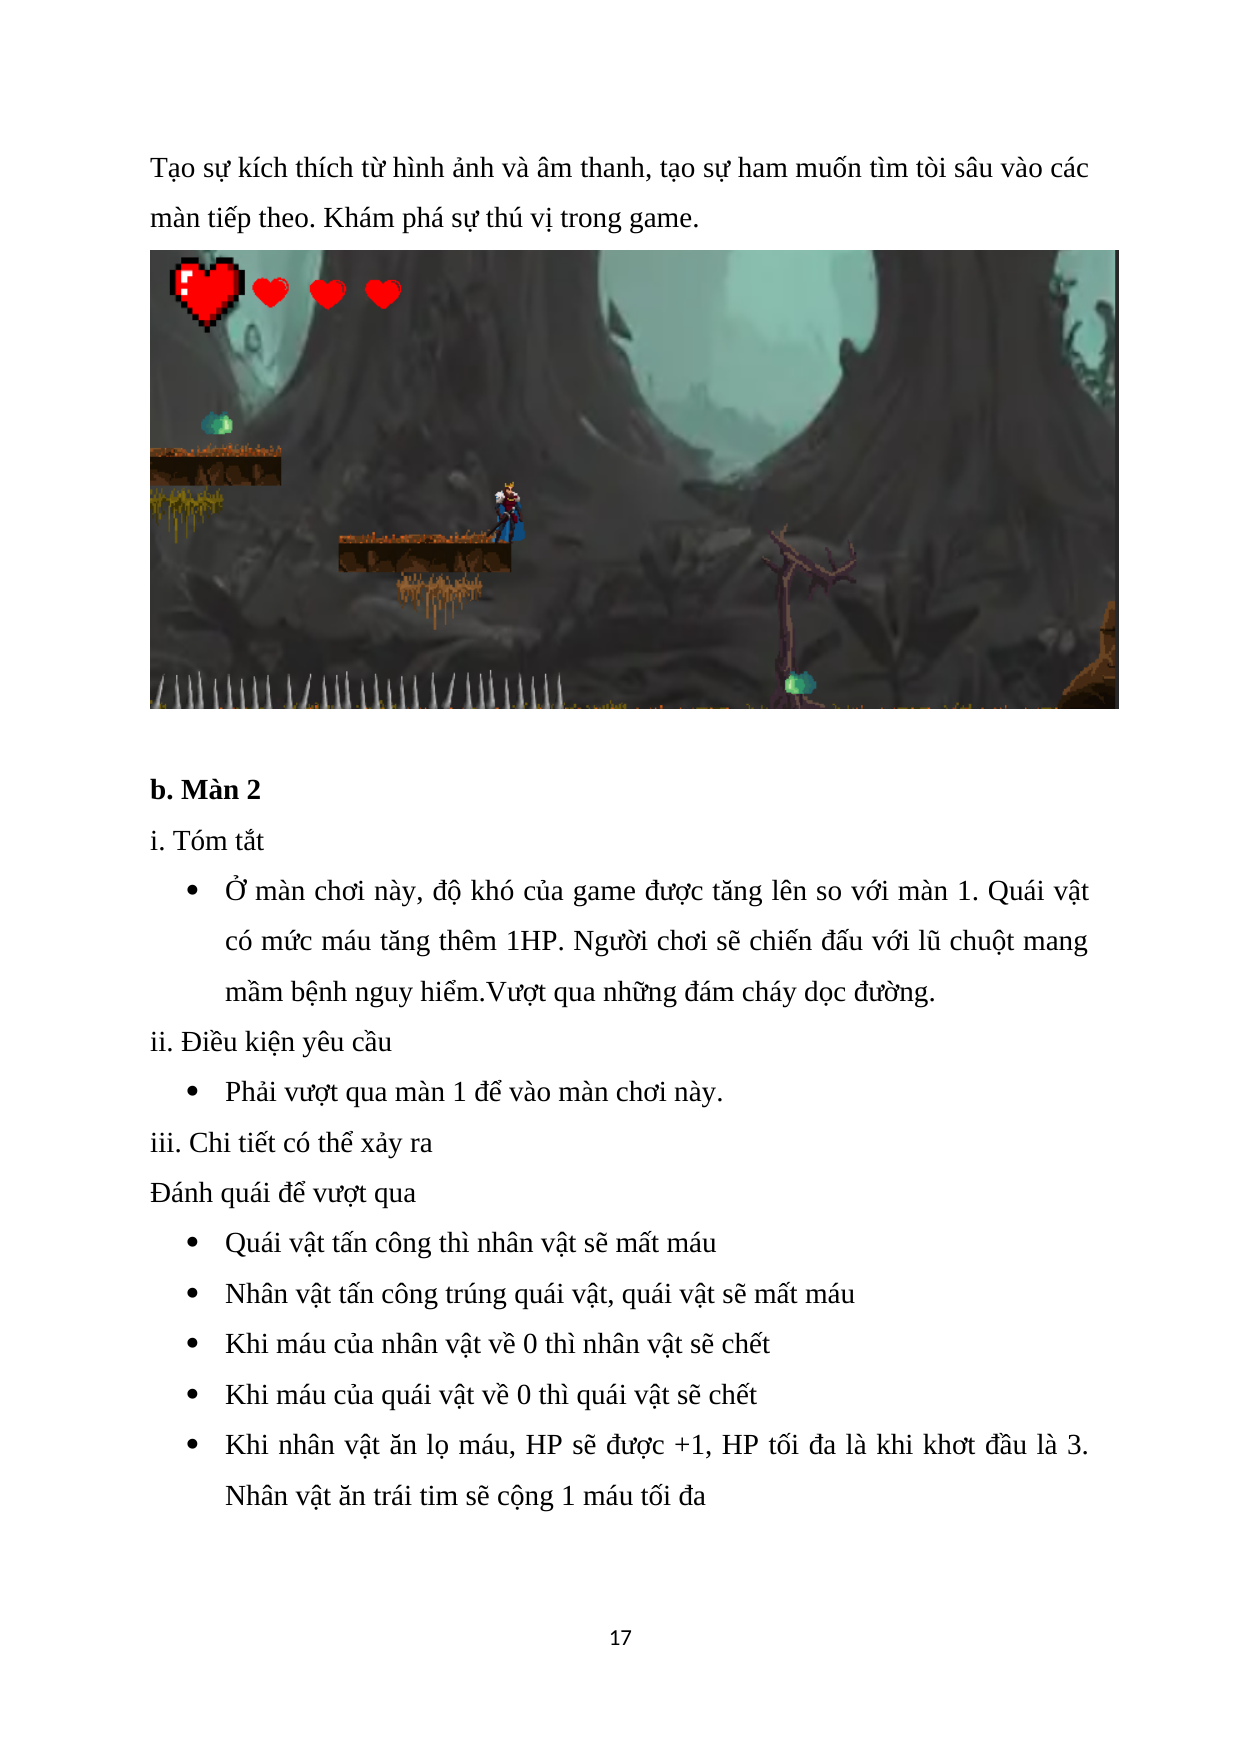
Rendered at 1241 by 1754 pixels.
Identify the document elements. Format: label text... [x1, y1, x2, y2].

picture [150, 250, 1119, 709]
list Khi nhân vật ăn lọ máu, HP sẽ được +1, HP tối đa là khi khơt đầu là 3. Nhân vật ăn trái tim sẽ cộng 1 máu tối đa [187, 1427, 1090, 1511]
list Quái vật tấn công thì nhân vật sẽ mất máu [187, 1226, 1090, 1259]
list Khi máu của nhân vật về 0 thì nhân vật sẽ chết [187, 1326, 1090, 1360]
list Nhân vật tấn công trúng quái vật, quái vật sẽ mất máu [187, 1276, 1090, 1309]
text b. Màn 2 [150, 772, 1090, 806]
text Tạo sự kích thích từ hình ảnh và âm thanh, tạo sự ham muốn tìm tòi sâu vào các màn tiếp theo. Khám phá sự thú vị trong game. [150, 150, 1090, 234]
text Đánh quái để vượt qua [150, 1175, 1090, 1209]
text ii. Điều kiện yêu cầu [150, 1024, 1090, 1058]
text iii. Chi tiết có thể xảy ra [150, 1125, 1090, 1158]
list Phải vượt qua màn 1 để vào màn chơi này. [187, 1074, 1090, 1108]
text i. Tóm tắt [150, 823, 1090, 856]
list Khi máu của quái vật về 0 thì quái vật sẽ chết [187, 1377, 1090, 1410]
list Ở màn chơi này, độ khó của game được tăng lên so với màn 1. Quái vật có mức máu tăng thêm 1HP. Người chơi sẽ chiến đấu với lũ chuột mang mầm bệnh nguy hiểm.Vượt qua những đám cháy dọc đường. [187, 873, 1090, 1007]
